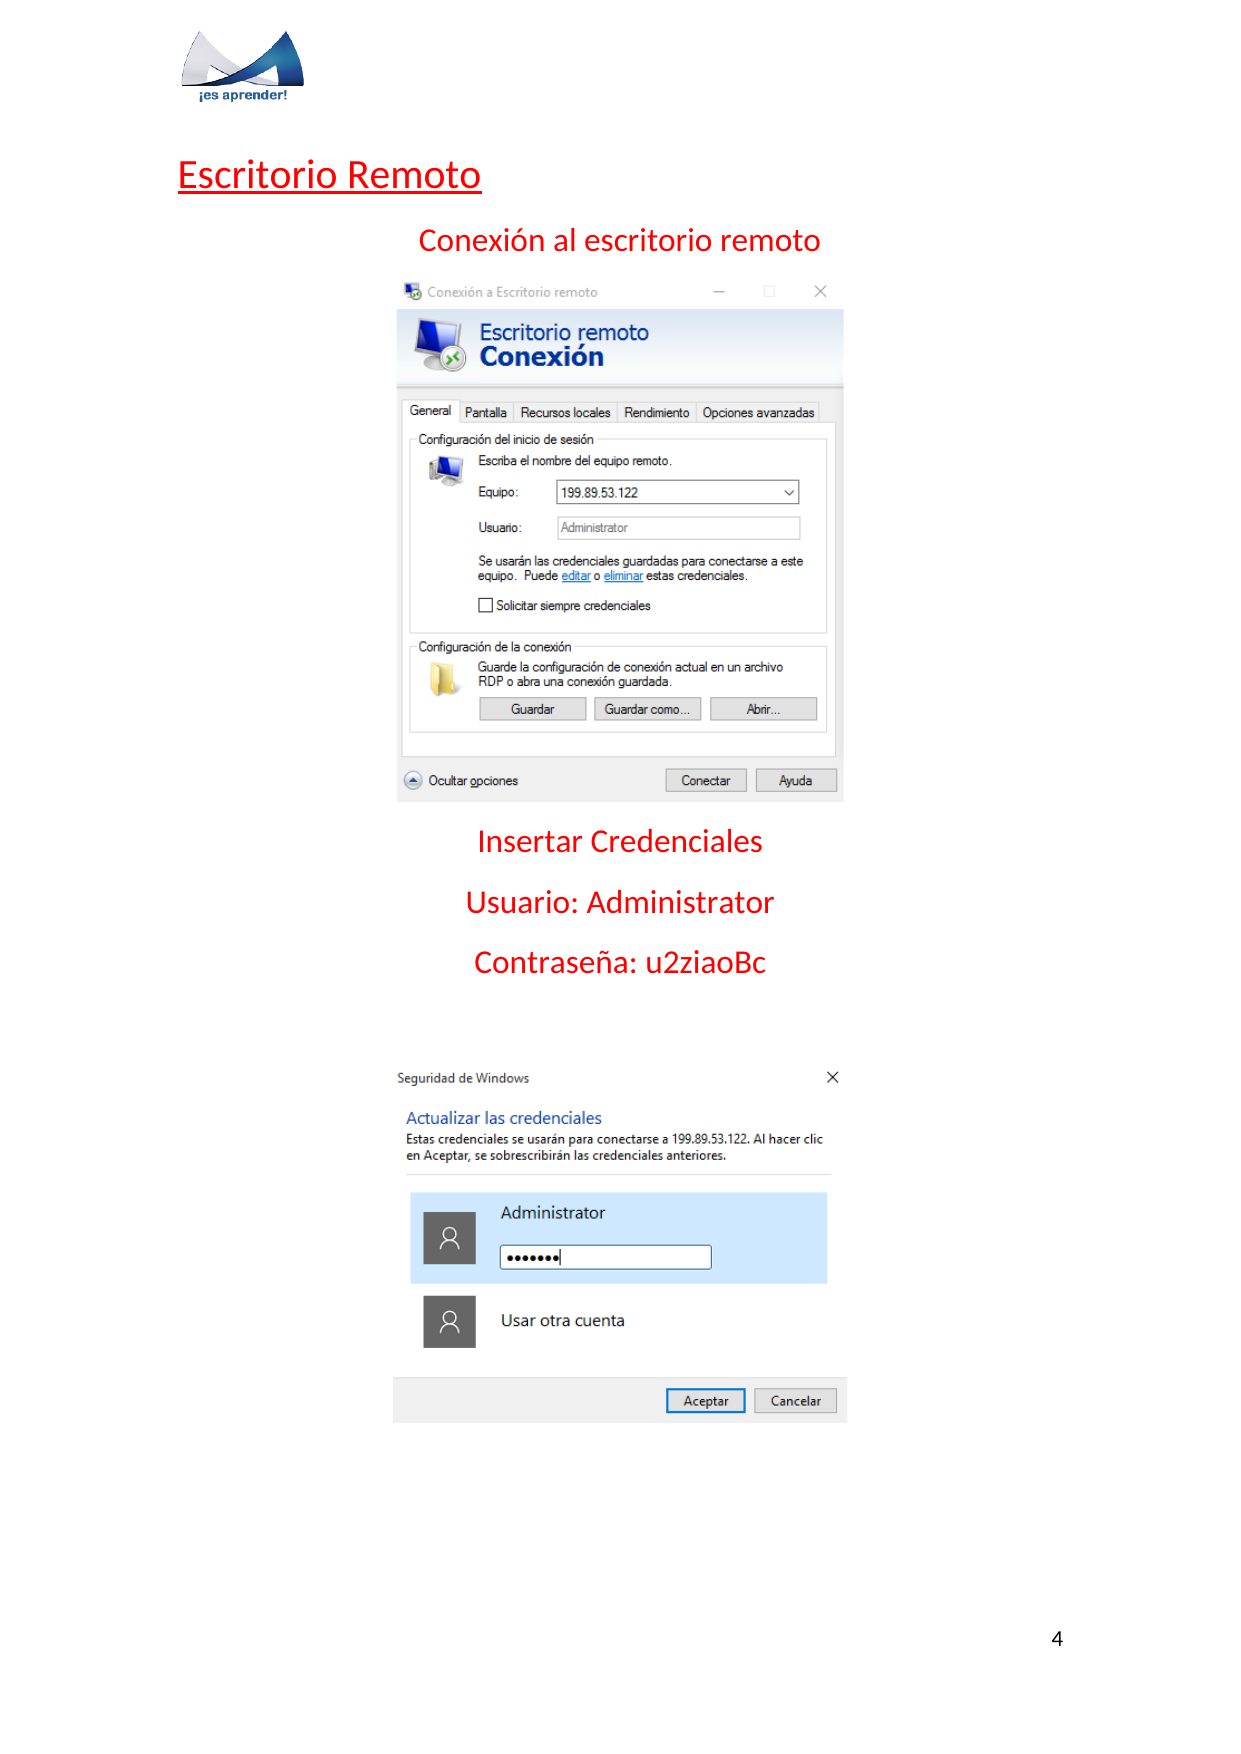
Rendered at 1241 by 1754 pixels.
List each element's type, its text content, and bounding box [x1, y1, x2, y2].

text Usuario: Administrator [177, 881, 1063, 921]
text Conexión al escritorio remoto [177, 219, 1063, 260]
picture [176, 29, 308, 104]
text Escritorio Remoto [177, 148, 1063, 198]
picture [396, 279, 844, 802]
text Insertar Credenciales [177, 820, 1063, 861]
text Contraseña: u2ziaoBc [177, 941, 1063, 982]
picture [392, 1062, 848, 1423]
